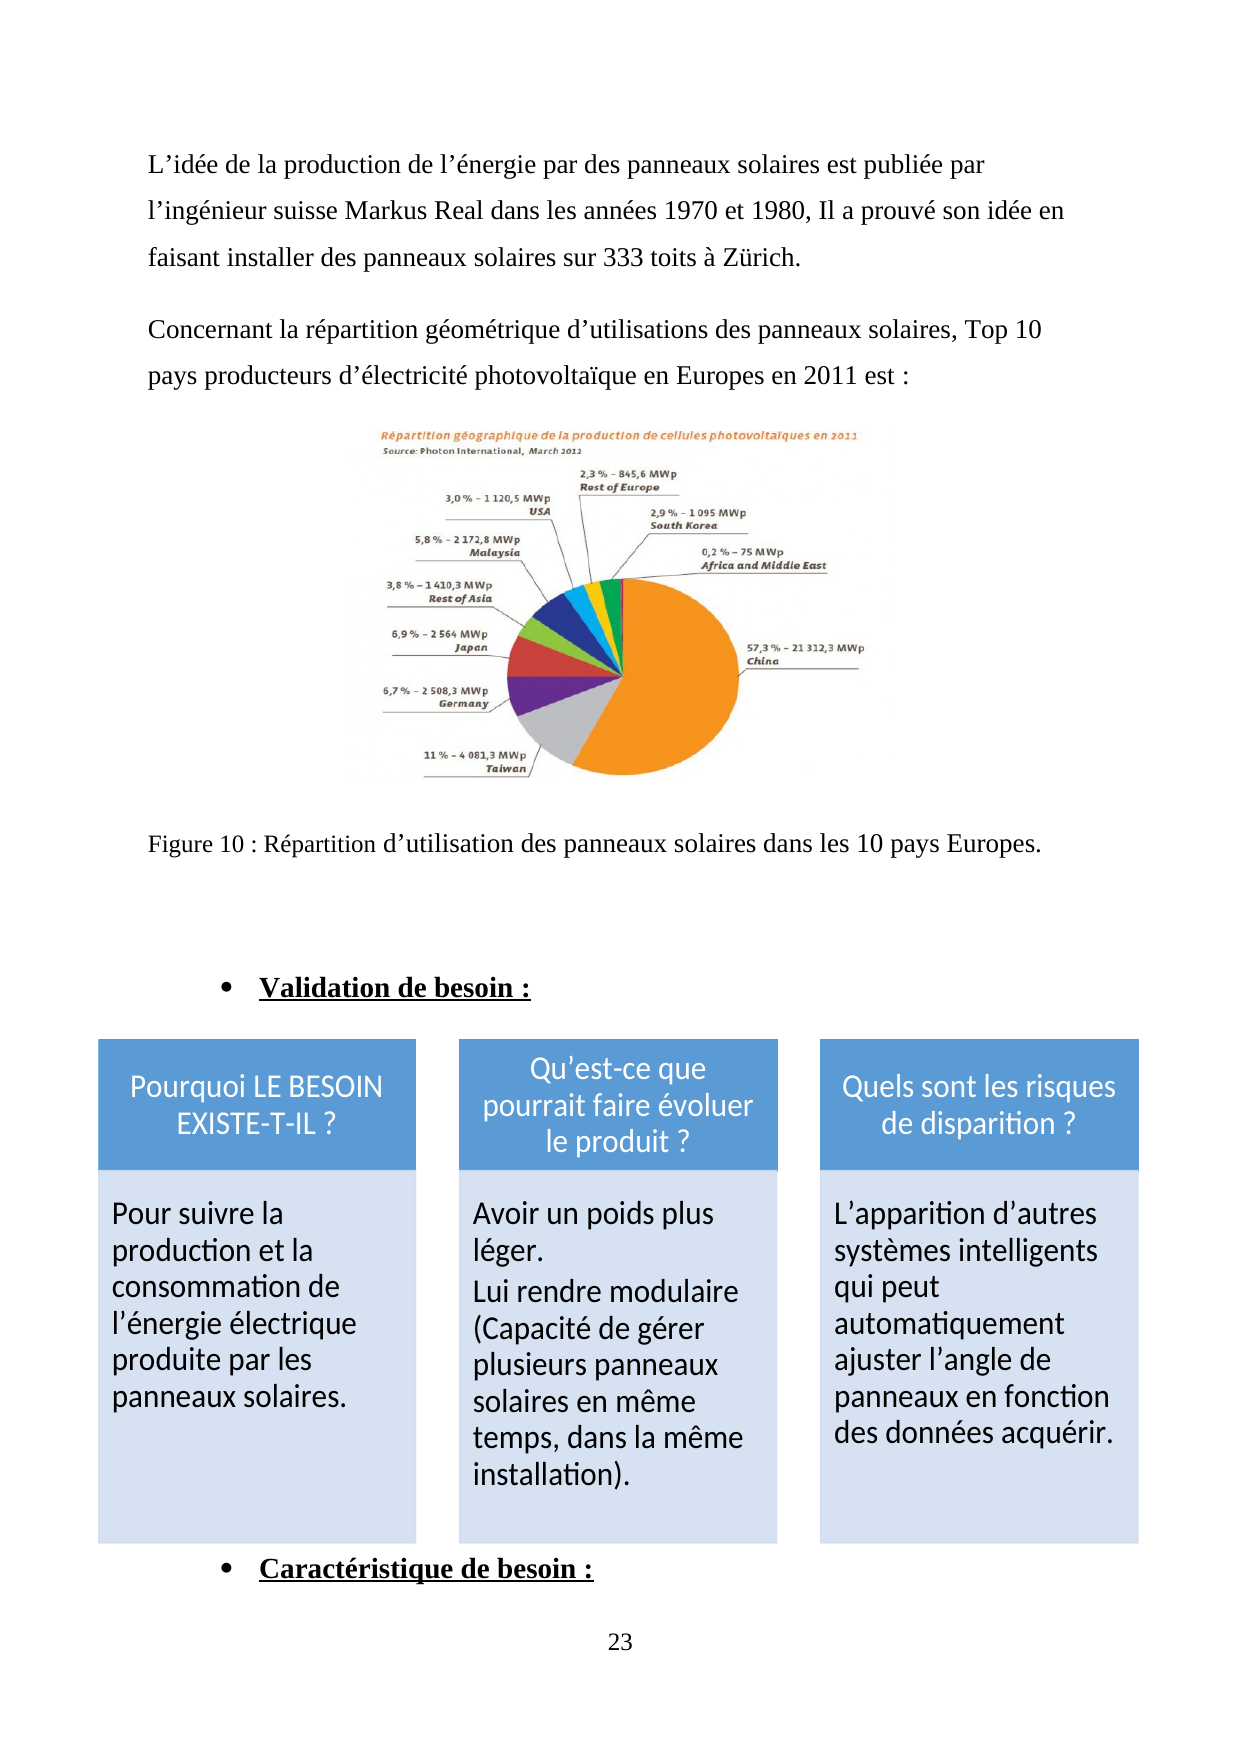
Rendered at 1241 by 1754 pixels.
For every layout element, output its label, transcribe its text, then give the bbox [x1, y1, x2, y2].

list Caractéristique de besoin : [221, 1551, 1092, 1585]
text L’idée de la production de l’énergie par des panneaux solaires est publiée par l’ingénieur suisse Markus Real dans les années 1970 et 1980, Il a prouvé son idée en faisant installer des panneaux solaires sur 333 toits à Zürich. [148, 148, 1092, 272]
picture [345, 431, 895, 778]
list Validation de besoin : [221, 970, 1092, 1004]
text Concernant la répartition géométrique d’utilisations des panneaux solaires, Top 10 pays producteurs d’électricité photovoltaïque en Europes en 2011 est : [148, 313, 1092, 391]
text Figure 10 : Répartition d’utilisation des panneaux solaires dans les 10 pays Europes. [148, 827, 1092, 858]
